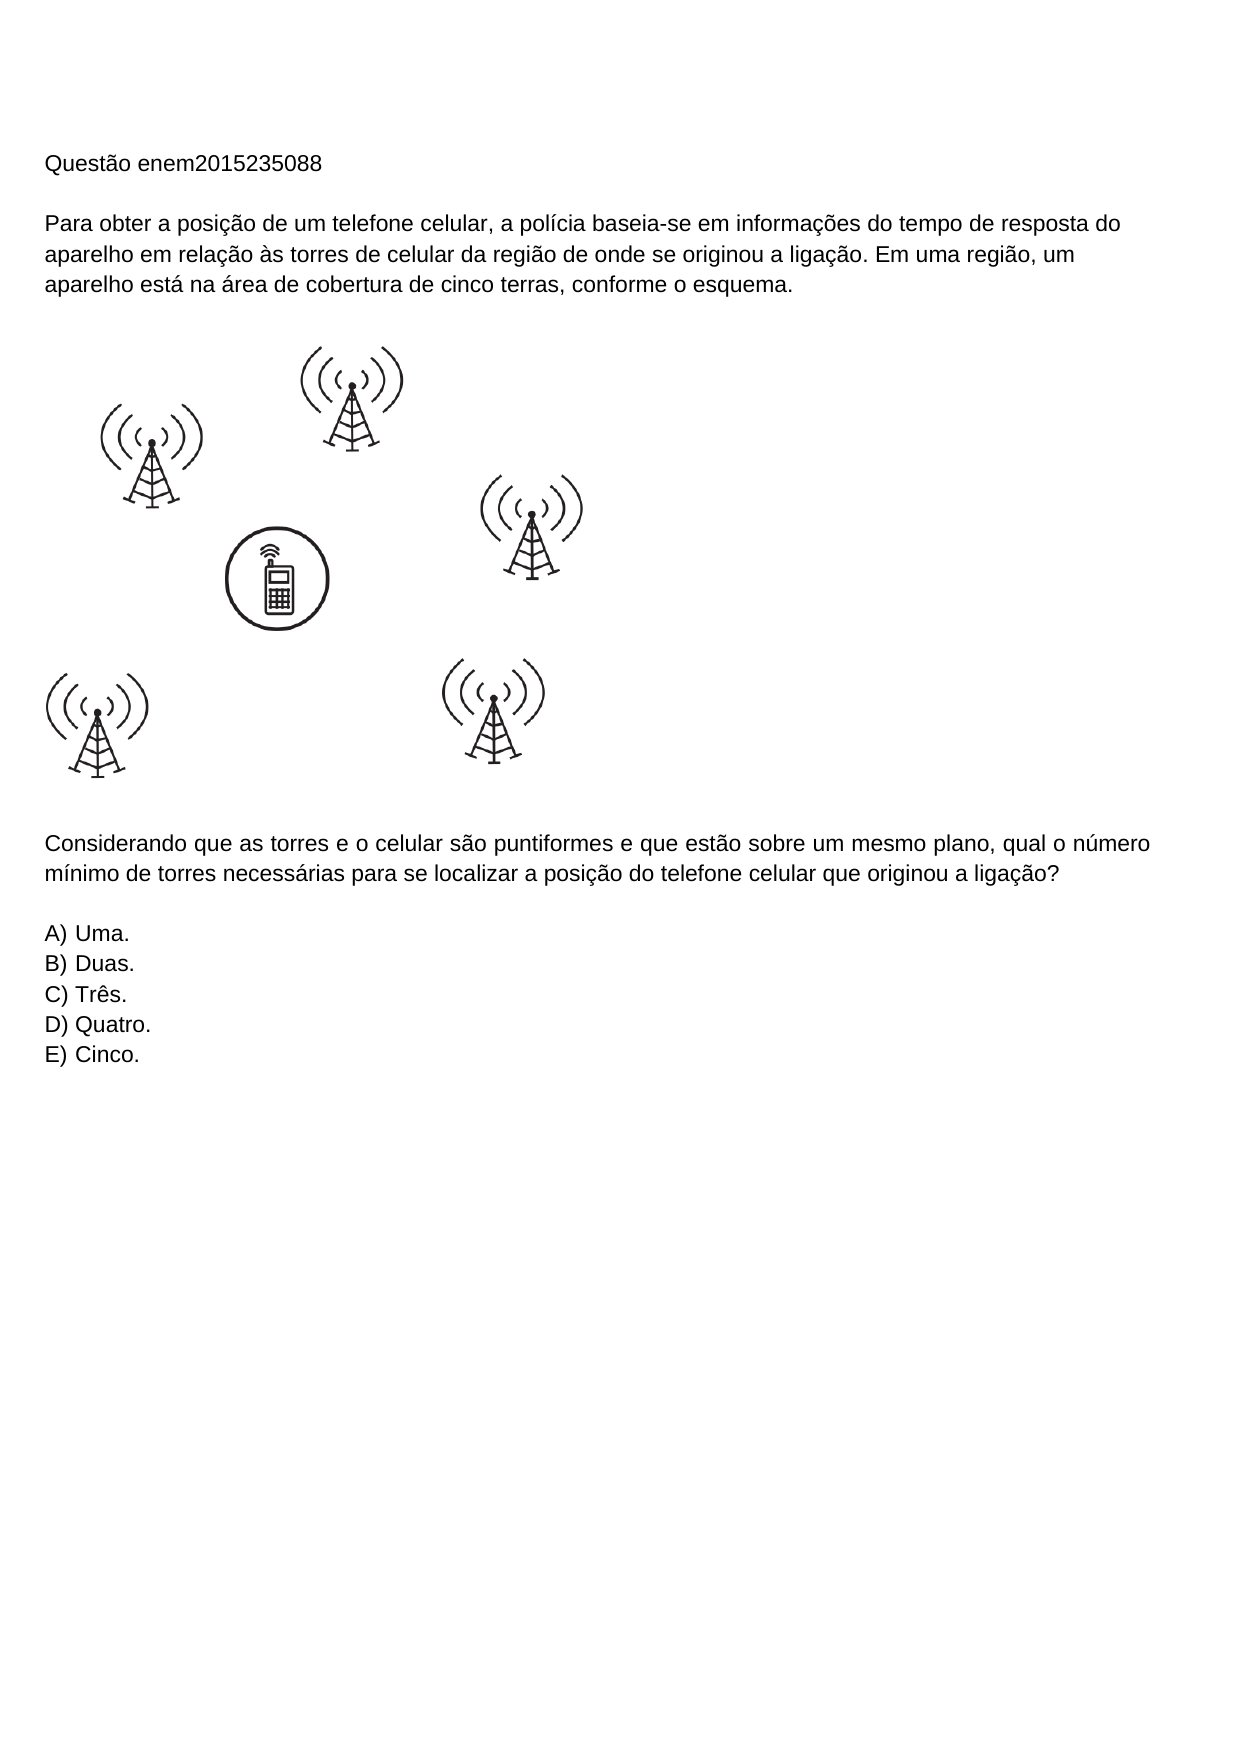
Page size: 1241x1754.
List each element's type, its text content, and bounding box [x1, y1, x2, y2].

list Uma. [44, 920, 1151, 946]
list Quatro. [44, 1011, 1151, 1037]
text Considerando que as torres e o celular são puntiformes e que estão sobre um mesmo plano, qual o número mínimo de torres necessárias para se localizar a posição do telefone celular que originou a ligação? [44, 829, 1151, 886]
picture [44, 331, 600, 796]
list Cinco. [44, 1041, 1151, 1067]
text Para obter a posição de um telefone celular, a polícia baseia-se em informações do tempo de resposta do aparelho em relação às torres de celular da região de onde se originou a ligação. Em uma região, um aparelho está na área de cobertura de cinco terras, conforme o esquema. [44, 210, 1151, 297]
list Três. [44, 981, 1151, 1007]
text Questão enem2015235088 [44, 150, 1151, 176]
list Duas. [44, 950, 1151, 977]
